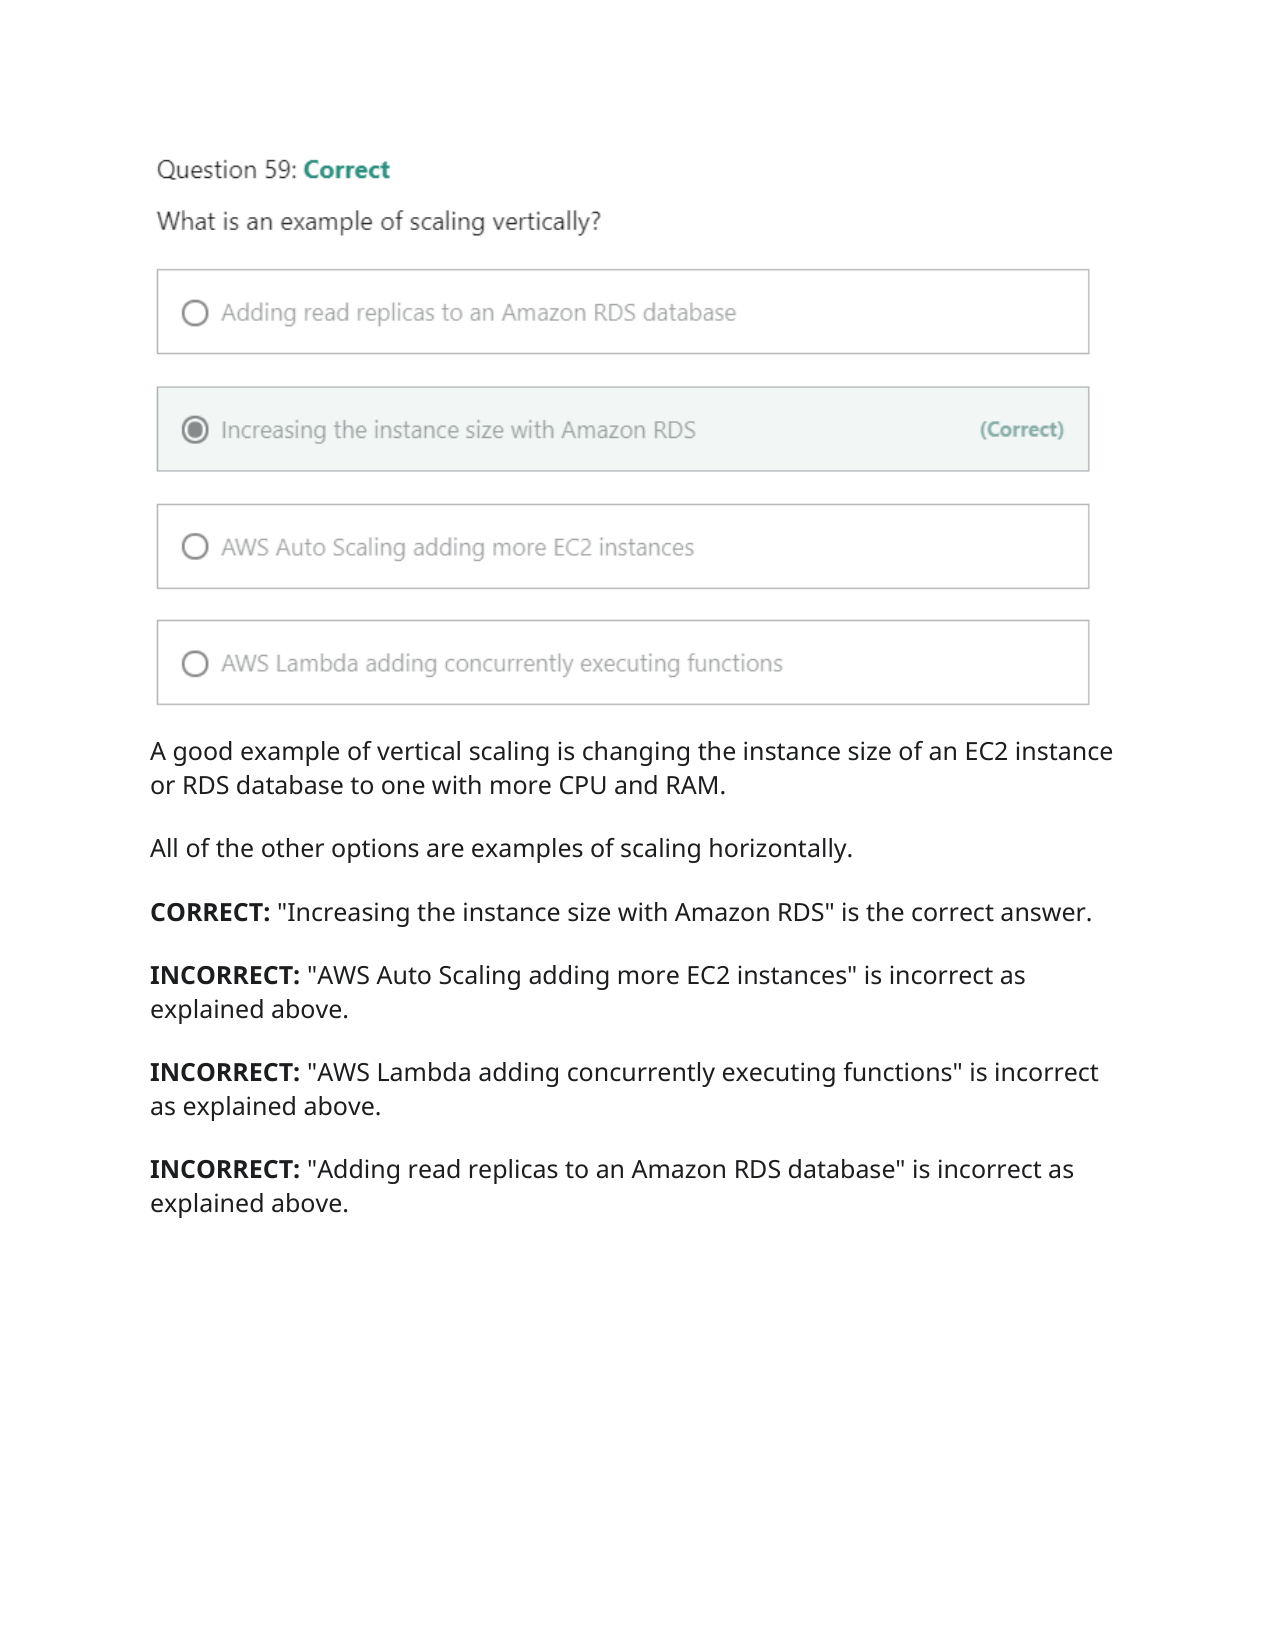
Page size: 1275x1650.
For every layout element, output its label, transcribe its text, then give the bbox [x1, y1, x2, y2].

text A good example of vertical scaling is changing the instance size of an EC2 instance or RDS database to one with more CPU and RAM. [150, 734, 1125, 802]
text INCORRECT: "AWS Lambda adding concurrently executing functions" is incorrect as explained above. [150, 1055, 1125, 1123]
text All of the other options are examples of scaling horizontally. [150, 831, 1125, 865]
text INCORRECT: "Adding read replicas to an Amazon RDS database" is incorrect as explained above. [150, 1152, 1125, 1220]
picture [150, 150, 1125, 715]
text INCORRECT: "AWS Auto Scaling adding more EC2 instances" is incorrect as explained above. [150, 957, 1125, 1026]
text CORRECT: "Increasing the instance size with Amazon RDS" is the correct answer. [150, 894, 1125, 928]
